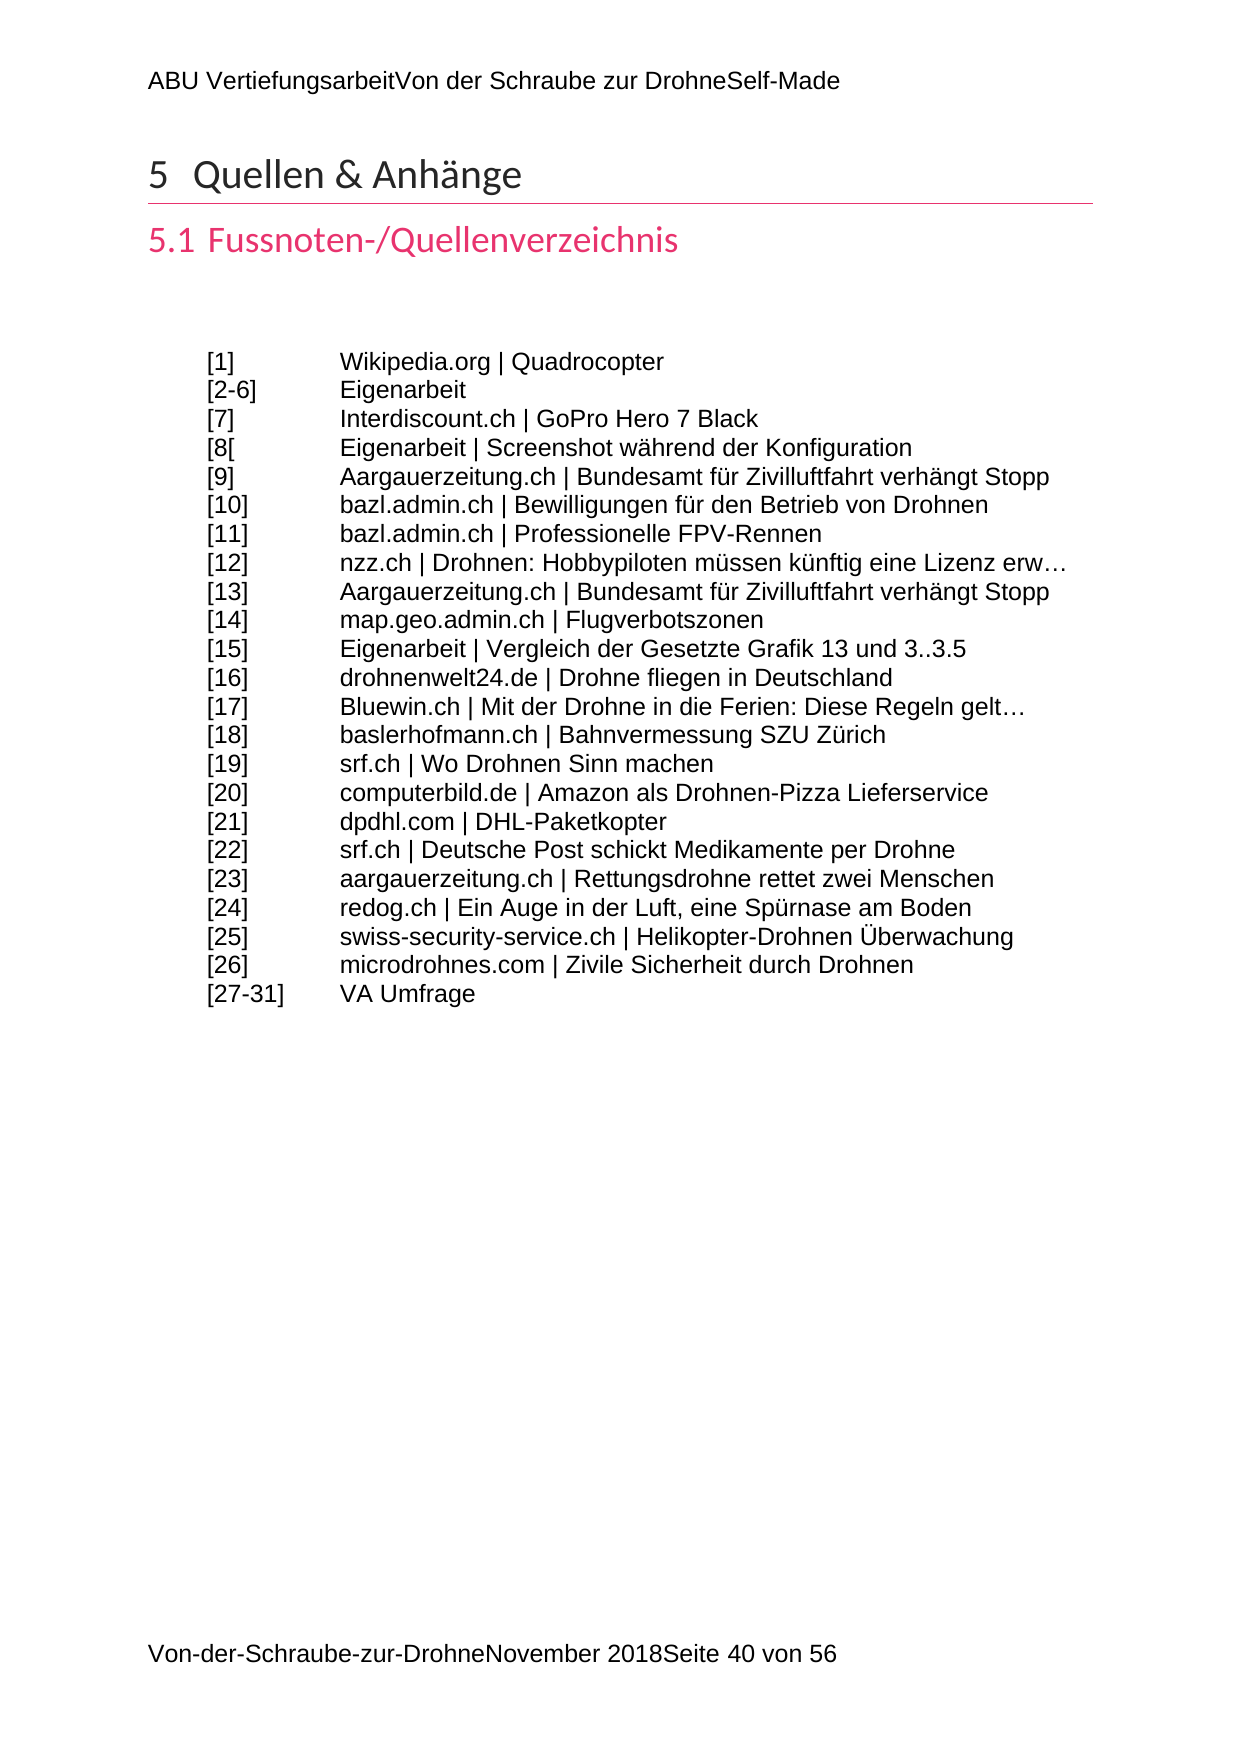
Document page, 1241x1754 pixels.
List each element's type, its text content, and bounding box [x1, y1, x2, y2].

text [15] Eigenarbeit | Vergleich der Gesetzte Grafik 13 und 3..3.5 [207, 634, 1093, 663]
text [11] bazl.admin.ch | Professionelle FPV-Rennen [207, 519, 1093, 548]
subtitle Quellen & Anhänge [148, 148, 1093, 203]
text [23] aargauerzeitung.ch | Rettungsdrohne rettet zwei Menschen [207, 864, 1093, 893]
text [1] Wikipedia.org | Quadrocopter [207, 347, 1093, 376]
text [24] redog.ch | Ein Auge in der Luft, eine Spürnase am Boden [207, 893, 1093, 922]
text [13] Aargauerzeitung.ch | Bundesamt für Zivilluftfahrt verhängt Stopp [207, 577, 1093, 606]
text [16] drohnenwelt24.de | Drohne fliegen in Deutschland [207, 663, 1093, 692]
text [7] Interdiscount.ch | GoPro Hero 7 Black [207, 404, 1093, 433]
text [12] nzz.ch | Drohnen: Hobbypiloten müssen künftig eine Lizenz erw… [207, 548, 1093, 577]
text [14] map.geo.admin.ch | Flugverbotszonen [207, 606, 1093, 634]
text [9] Aargauerzeitung.ch | Bundesamt für Zivilluftfahrt verhängt Stopp [207, 462, 1093, 491]
text [8[ Eigenarbeit | Screenshot während der Konfiguration [207, 433, 1093, 462]
text [27-31] VA Umfrage [207, 979, 1093, 1008]
text [18] baslerhofmann.ch | Bahnvermessung SZU Zürich [207, 721, 1093, 749]
text [20] computerbild.de | Amazon als Drohnen-Pizza Lieferservice [207, 778, 1093, 807]
text [2-6] Eigenarbeit [207, 376, 1093, 404]
text [19] srf.ch | Wo Drohnen Sinn machen [207, 749, 1093, 778]
text [21] dpdhl.com | DHL-Paketkopter [207, 807, 1093, 836]
text [10] bazl.admin.ch | Bewilligungen für den Betrieb von Drohnen [207, 491, 1093, 519]
text [26] microdrohnes.com | Zivile Sicherheit durch Drohnen [207, 951, 1093, 979]
subtitle Fussnoten-/Quellenverzeichnis [148, 216, 1093, 262]
text [25] swiss-security-service.ch | Helikopter-Drohnen Überwachung [207, 922, 1093, 951]
text [22] srf.ch | Deutsche Post schickt Medikamente per Drohne [207, 836, 1093, 864]
text [17] Bluewin.ch | Mit der Drohne in die Ferien: Diese Regeln gelt… [207, 692, 1093, 721]
